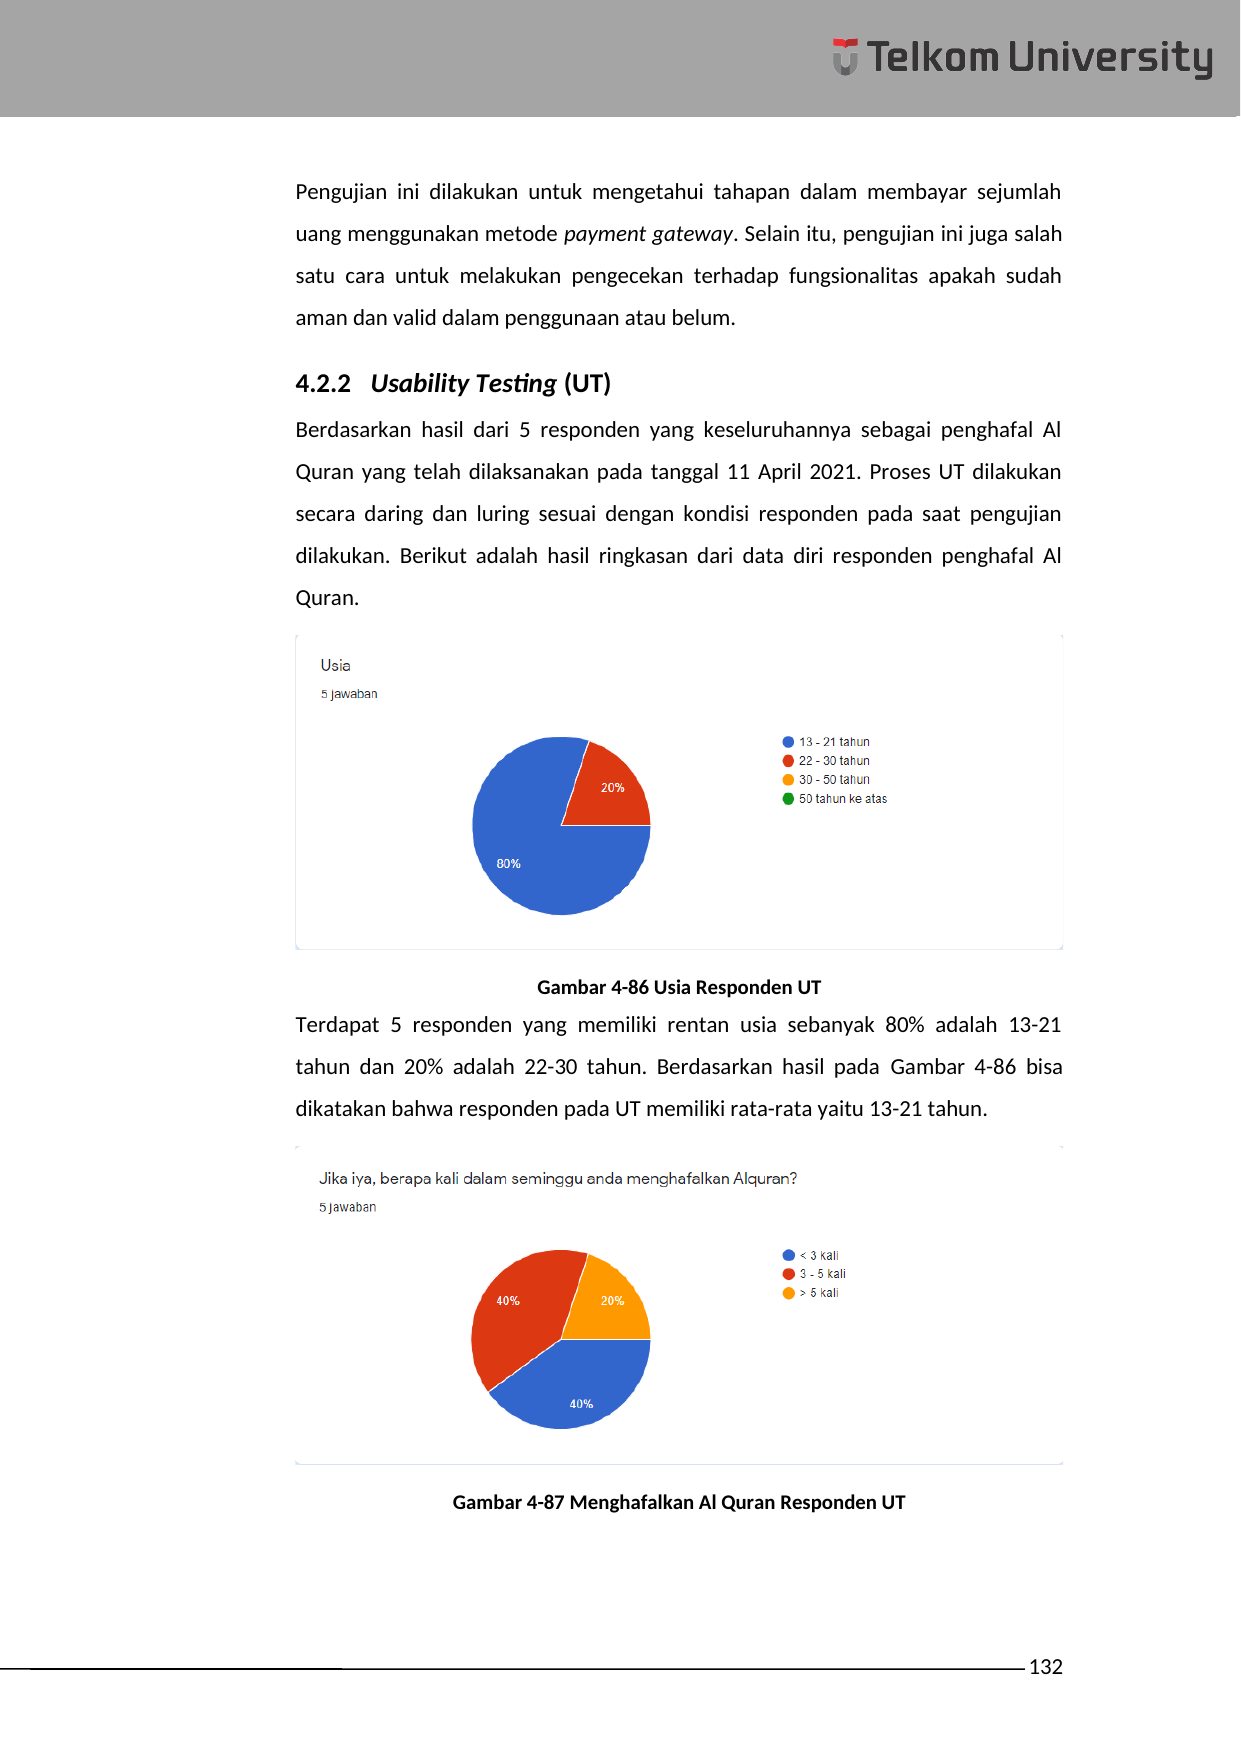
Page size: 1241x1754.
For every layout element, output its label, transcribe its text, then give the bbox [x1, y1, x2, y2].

picture [295, 1146, 1064, 1465]
picture [295, 635, 1064, 950]
text Berdasarkan hasil dari 5 responden yang keseluruhannya sebagai penghafal Al Quran yang telah dilaksanakan pada tanggal 11 April 2021. Proses UT dilakukan secara daring dan luring sesuai dengan kondisi responden pada saat pengujian dilakukan. Berikut adalah hasil ringkasan dari data diri responden penghafal Al Quran. [295, 415, 1063, 611]
text Pengujian ini dilakukan untuk mengetahui tahapan dalam membayar sejumlah uang menggunakan metode payment gateway. Selain itu, pengujian ini juga salah satu cara untuk melakukan pengecekan terhadap fungsionalitas apakah sudah aman dan valid dalam penggunaan atau belum. [295, 177, 1063, 331]
picture [833, 38, 1213, 80]
subtitle Usability Testing (UT) [295, 366, 1063, 399]
